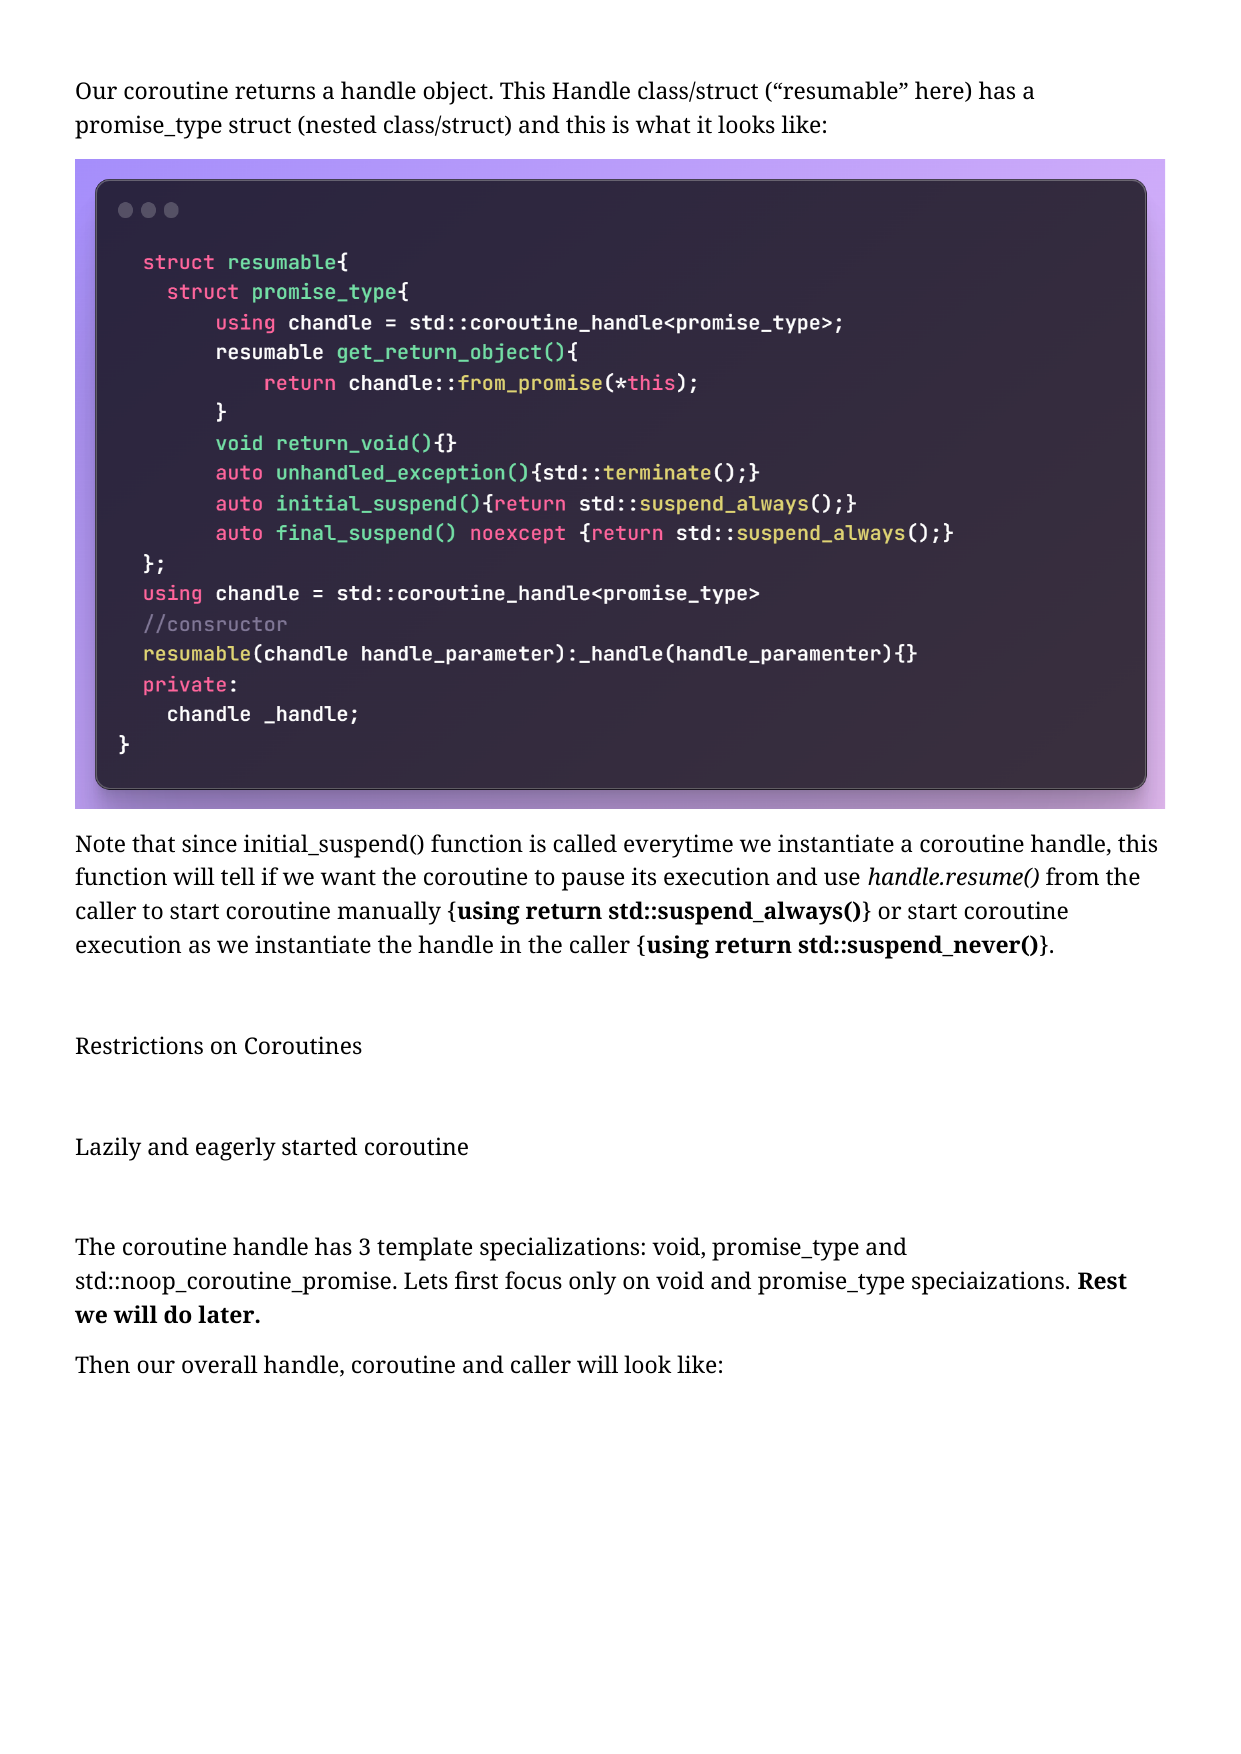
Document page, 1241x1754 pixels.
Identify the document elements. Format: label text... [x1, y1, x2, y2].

text Restrictions on Coroutines [75, 1030, 1165, 1061]
text Lazily and eagerly started coroutine [75, 1131, 1165, 1162]
text Our coroutine returns a handle object. This Handle class/struct (“resumable” here) has a promise_type struct (nested class/struct) and this is what it looks like: [75, 75, 1165, 140]
picture [75, 159, 1166, 809]
text The coroutine handle has 3 template specializations: void, promise_type and std::noop_coroutine_promise. Lets first focus only on void and promise_type speciaizations. Rest we will do later. [75, 1231, 1165, 1330]
text Note that since initial_suspend() function is called everytime we instantiate a coroutine handle, this function will tell if we want the coroutine to pause its execution and use handle.resume() from the caller to start coroutine manually {using return std::suspend_always()} or start coroutine execution as we instantiate the handle in the caller {using return std::suspend_never()}. [75, 828, 1165, 960]
text Then our overall handle, coroutine and caller will look like: [75, 1349, 1165, 1381]
